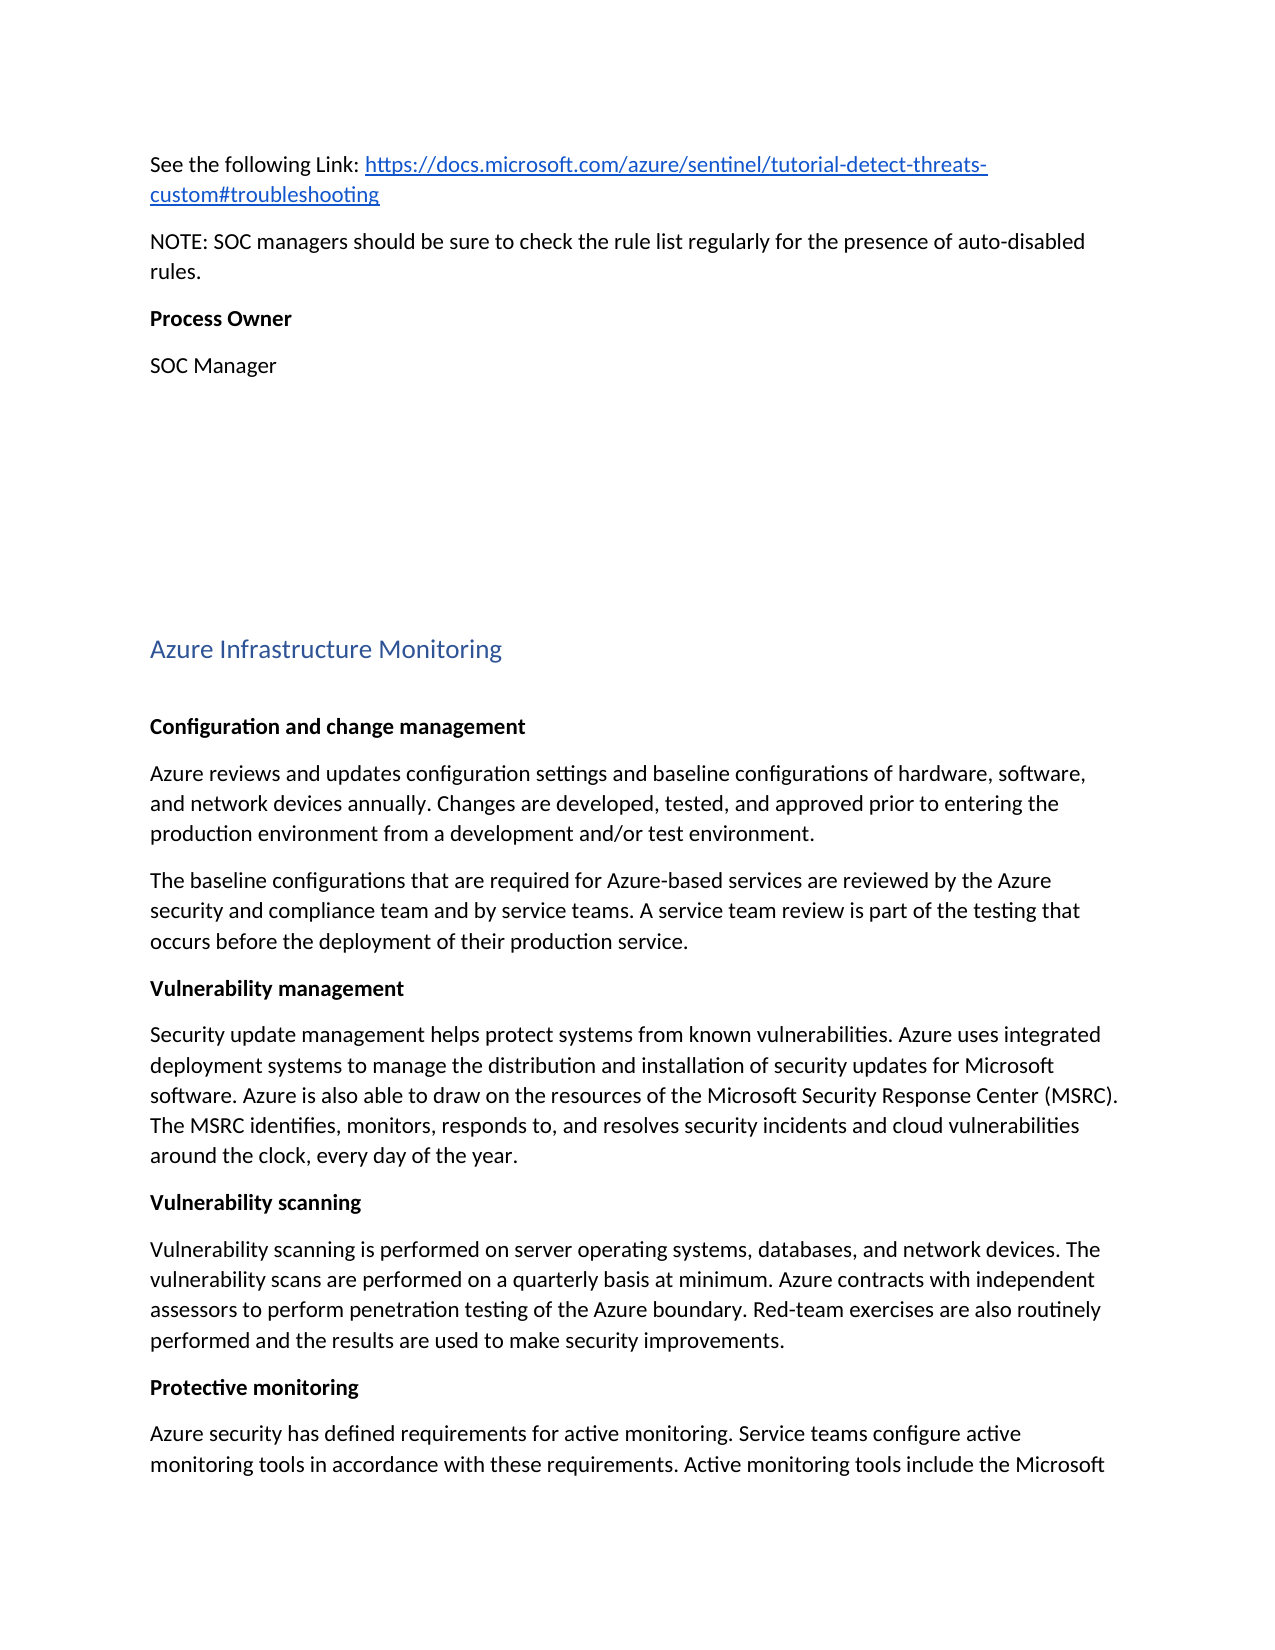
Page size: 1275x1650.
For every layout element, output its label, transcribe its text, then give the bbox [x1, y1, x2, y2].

subtitle Azure Infrastructure Monitoring [150, 632, 1125, 665]
text Security update management helps protect systems from known vulnerabilities. Azure uses integrated deployment systems to manage the distribution and installation of security updates for Microsoft software. Azure is also able to draw on the resources of the Microsoft Security Response Center (MSRC). The MSRC identifies, monitors, responds to, and resolves security incidents and cloud vulnerabilities around the clock, every day of the year. [150, 1021, 1125, 1169]
text Vulnerability management [150, 974, 1125, 1002]
text The baseline configurations that are required for Azure-based services are reviewed by the Azure security and compliance team and by service teams. A service team review is part of the testing that occurs before the deployment of their production service. [150, 866, 1125, 955]
text NOTE: SOC managers should be sure to check the rule list regularly for the presence of auto-disabled rules. [150, 227, 1125, 285]
text Vulnerability scanning [150, 1188, 1125, 1216]
text Azure reviews and updates configuration settings and baseline configurations of hardware, software, and network devices annually. Changes are developed, tested, and approved prior to entering the production environment from a development and/or test environment. [150, 759, 1125, 847]
text See the following Link: https://docs.microsoft.com/azure/sentinel/tutorial-detect-threats-custom#troubleshooting [150, 150, 1125, 208]
text Vulnerability scanning is performed on server operating systems, databases, and network devices. The vulnerability scans are performed on a quarterly basis at minimum. Azure contracts with independent assessors to perform penetration testing of the Azure boundary. Red-team exercises are also routinely performed and the results are used to make security improvements. [150, 1235, 1125, 1354]
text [150, 1419, 1125, 1478]
text SOC Manager [150, 351, 1125, 379]
text Process Owner [150, 304, 1125, 332]
text Configuration and change management [150, 712, 1125, 740]
text Protective monitoring [150, 1373, 1125, 1401]
